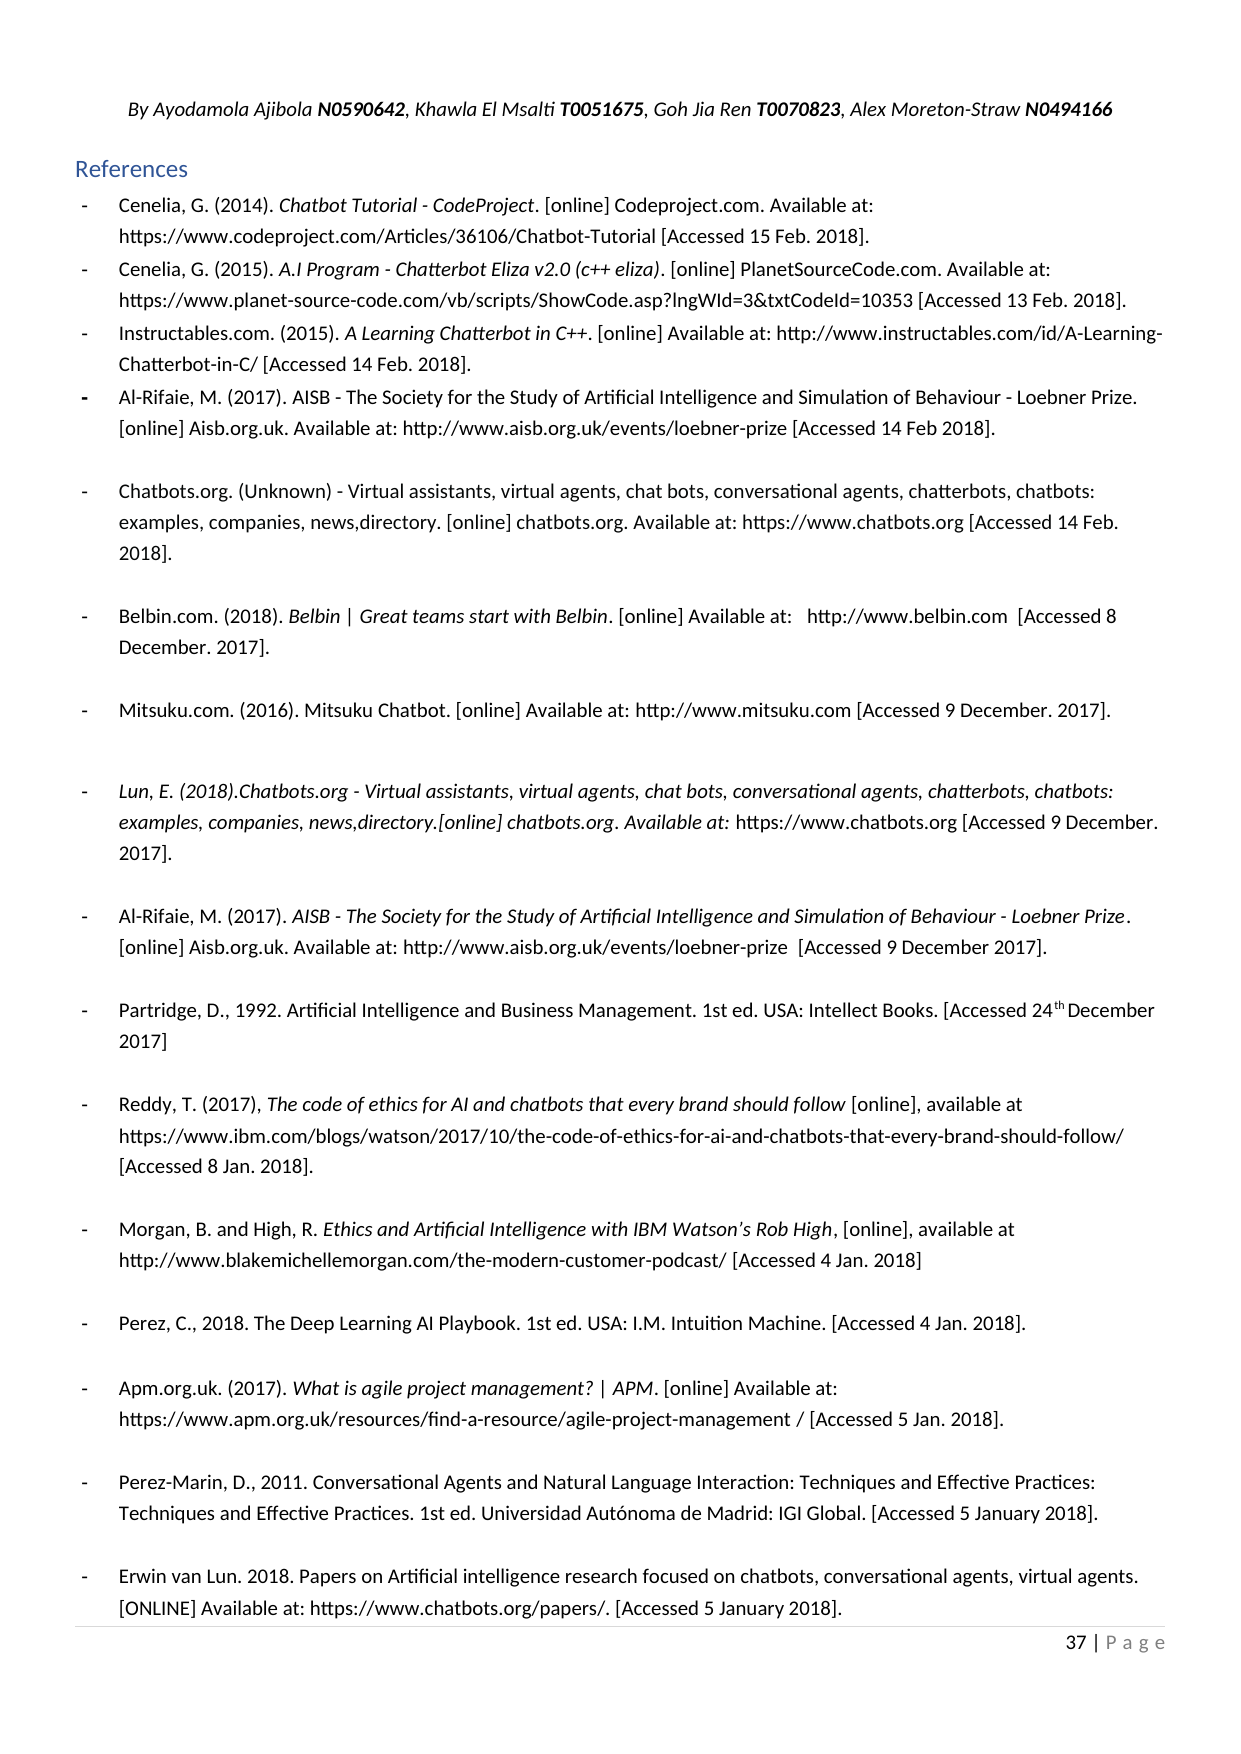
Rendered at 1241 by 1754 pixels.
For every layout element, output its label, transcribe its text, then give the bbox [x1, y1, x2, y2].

list Cenelia, G. (2015). A.I Program - Chatterbot Eliza v2.0 (c++ eliza). [online] PlanetSourceCode.com. Available at: https://www.planet-source-code.com/vb/scripts/ShowCode.asp?lngWId=3&txtCodeId=10353 [Accessed 13 Feb. 2018]. [81, 254, 1165, 313]
list Perez-Marin, D., 2011. Conversational Agents and Natural Language Interaction: Techniques and Effective Practices: Techniques and Effective Practices. 1st ed. Universidad Autónoma de Madrid: IGI Global. [Accessed 5 January 2018]. [81, 1467, 1165, 1526]
list Morgan, B. and High, R. Ethics and Artificial Intelligence with IBM Watson’s Rob High, [online], available at http://www.blakemichellemorgan.com/the-modern-customer-podcast/ [Accessed 4 Jan. 2018] [81, 1214, 1165, 1273]
list Reddy, T. (2017), The code of ethics for AI and chatbots that every brand should follow [online], available at https://www.ibm.com/blogs/watson/2017/10/the-code-of-ethics-for-ai-and-chatbots-that-every-brand-should-follow/ [Accessed 8 Jan. 2018]. [81, 1089, 1165, 1179]
list Cenelia, G. (2014). Chatbot Tutorial - CodeProject. [online] Codeproject.com. Available at: https://www.codeproject.com/Articles/36106/Chatbot-Tutorial [Accessed 15 Feb. 2018]. [81, 190, 1165, 249]
list Erwin van Lun. 2018. Papers on Artificial intelligence research focused on chatbots, conversational agents, virtual agents. [ONLINE] Available at: https://www.chatbots.org/papers/. [Accessed 5 January 2018]. [81, 1561, 1165, 1620]
list Chatbots.org. (Unknown) - Virtual assistants, virtual agents, chat bots, conversational agents, chatterbots, chatbots: examples, companies, news,directory. [online] chatbots.org. Available at: https://www.chatbots.org [Accessed 14 Feb. 2018]. [81, 476, 1165, 565]
list Partridge, D., 1992. Artificial Intelligence and Business Management. 1st ed. USA: Intellect Books. [Accessed 24th December 2017] [81, 995, 1165, 1054]
list Instructables.com. (2015). A Learning Chatterbot in C++. [online] Available at: http://www.instructables.com/id/A-Learning-Chatterbot-in-C/ [Accessed 14 Feb. 2018]. [81, 318, 1165, 377]
subtitle References [75, 154, 1165, 184]
list Lun, E. (2018).Chatbots.org - Virtual assistants, virtual agents, chat bots, conversational agents, chatterbots, chatbots: examples, companies, news,directory.[online] chatbots.org. Available at: https://www.chatbots.org [Accessed 9 December. 2017]. [81, 776, 1165, 865]
list Belbin.com. (2018). Belbin | Great teams start with Belbin. [online] Available at: http://www.belbin.com [Accessed 8 December. 2017]. [81, 601, 1165, 659]
list Perez, C., 2018. The Deep Learning AI Playbook. 1st ed. USA: I.M. Intuition Machine. [Accessed 4 Jan. 2018]. [81, 1308, 1165, 1337]
list Al-Rifaie, M. (2017). AISB - The Society for the Study of Artificial Intelligence and Simulation of Behaviour - Loebner Prize. [online] Aisb.org.uk. Available at: http://www.aisb.org.uk/events/loebner-prize [Accessed 9 December 2017]. [81, 901, 1165, 960]
list Apm.org.uk. (2017). What is agile project management? | APM. [online] Available at: https://www.apm.org.uk/resources/find-a-resource/agile-project-management / [Accessed 5 Jan. 2018]. [81, 1373, 1165, 1432]
list Al-Rifaie, M. (2017). AISB - The Society for the Study of Artificial Intelligence and Simulation of Behaviour - Loebner Prize. [online] Aisb.org.uk. Available at: http://www.aisb.org.uk/events/loebner-prize [Accessed 14 Feb 2018]. [81, 382, 1165, 441]
list Mitsuku.com. (2016). Mitsuku Chatbot. [online] Available at: http://www.mitsuku.com [Accessed 9 December. 2017]. [81, 695, 1165, 723]
